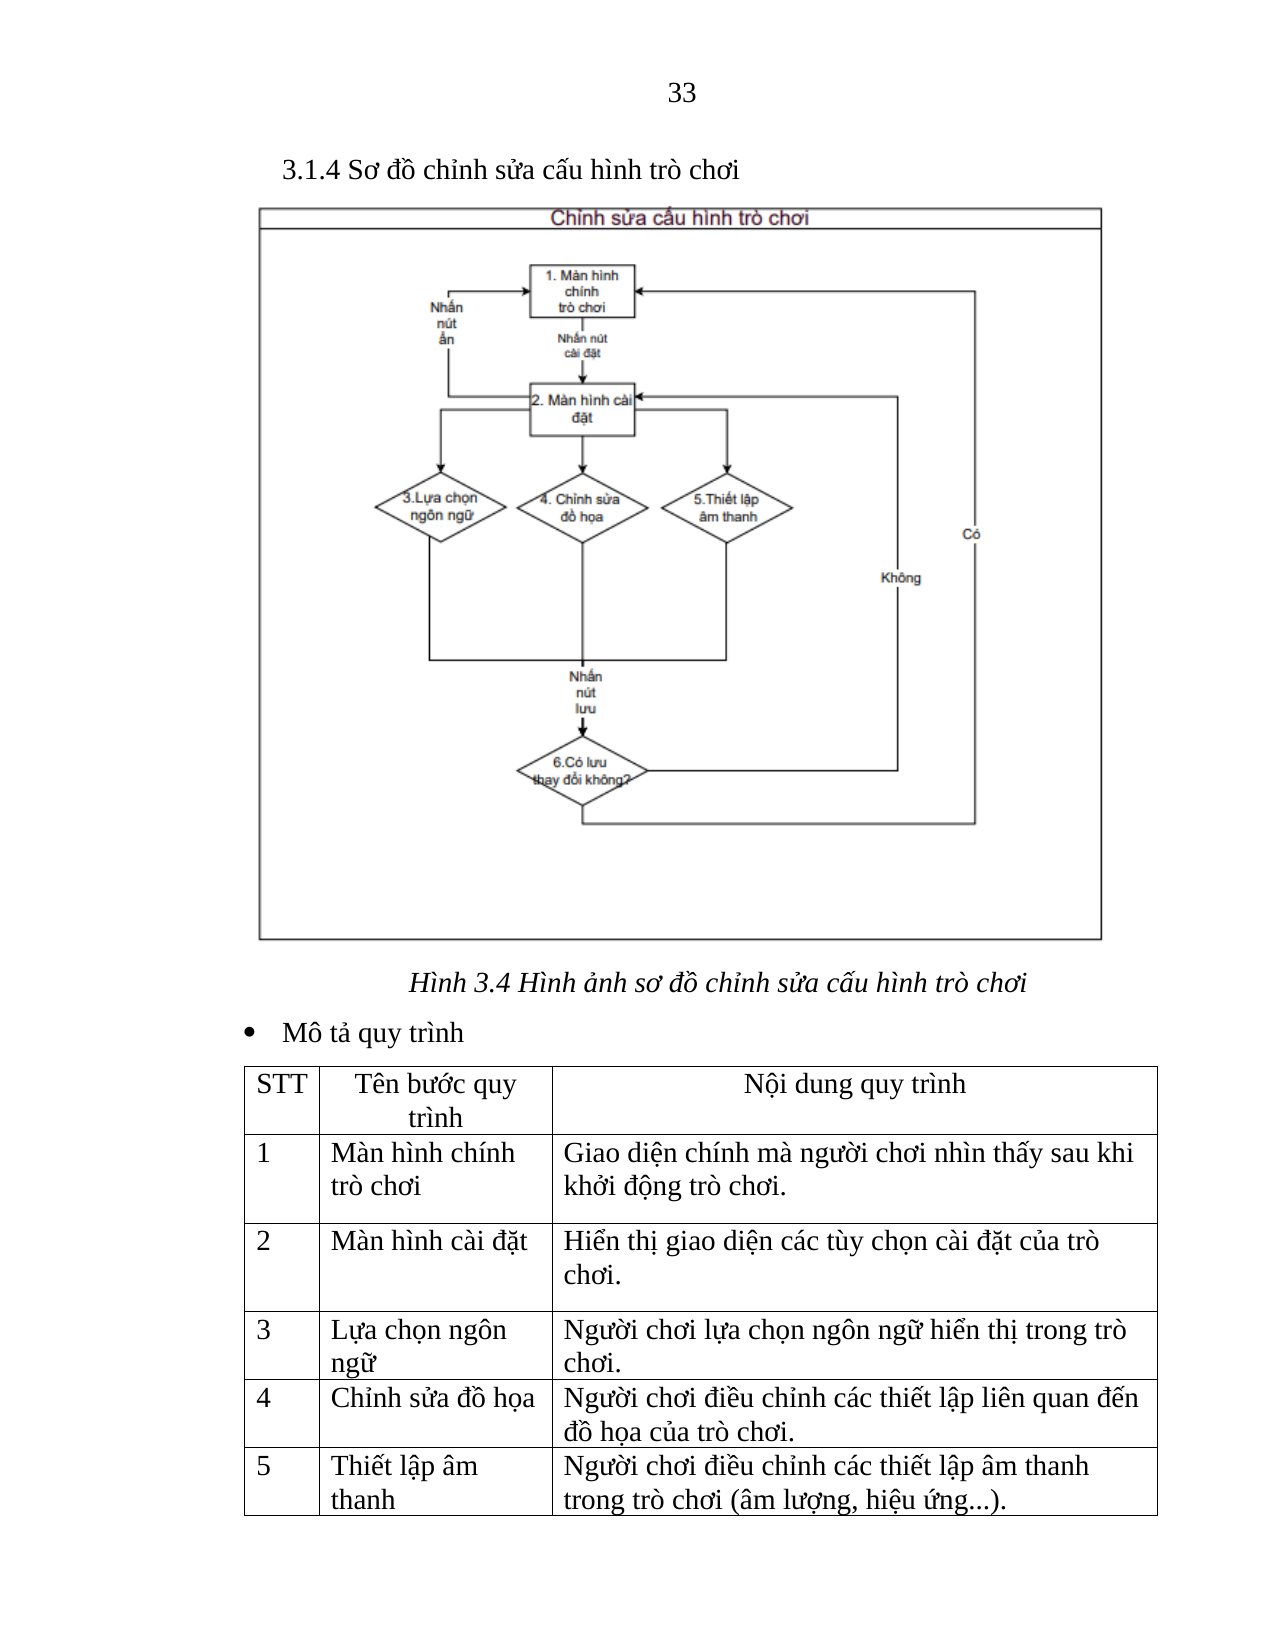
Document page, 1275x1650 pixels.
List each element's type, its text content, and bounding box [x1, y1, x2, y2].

subtitle Sơ đồ chỉnh sửa cấu hình trò chơi [282, 152, 1157, 185]
text Hình 3.4 Hình ảnh sơ đồ chỉnh sửa cấu hình trò chơi [282, 965, 1157, 998]
table_header Tên bước quy trình [320, 1067, 552, 1134]
table_cell Người chơi lựa chọn ngôn ngữ hiển thị trong trò chơi. [553, 1312, 1157, 1379]
picture [253, 202, 1110, 949]
table_cell 2 [245, 1224, 319, 1311]
table_cell Giao diện chính mà người chơi nhìn thấy sau khi khởi động trò chơi. [553, 1135, 1157, 1222]
table_header Nội dung quy trình [553, 1067, 1157, 1134]
table_cell Màn hình cài đặt [320, 1224, 552, 1311]
table_cell 4 [245, 1380, 319, 1447]
table_cell Người chơi điều chỉnh các thiết lập liên quan đến đồ họa của trò chơi. [553, 1380, 1157, 1447]
table_cell 3 [245, 1312, 319, 1379]
table_header STT [245, 1067, 319, 1134]
table_cell Hiển thị giao diện các tùy chọn cài đặt của trò chơi. [553, 1224, 1157, 1311]
table_cell Lựa chọn ngôn ngữ [320, 1312, 552, 1379]
table_cell Thiết lập âm thanh [320, 1448, 552, 1515]
table_cell Người chơi điều chỉnh các thiết lập âm thanh trong trò chơi (âm lượng, hiệu ứng...). [553, 1448, 1157, 1515]
table_cell Chỉnh sửa đồ họa [320, 1380, 552, 1447]
table_cell 5 [245, 1448, 319, 1515]
table_cell 1 [245, 1135, 319, 1222]
list Mô tả quy trình [244, 1015, 1157, 1049]
table_cell Màn hình chính trò chơi [320, 1135, 552, 1222]
